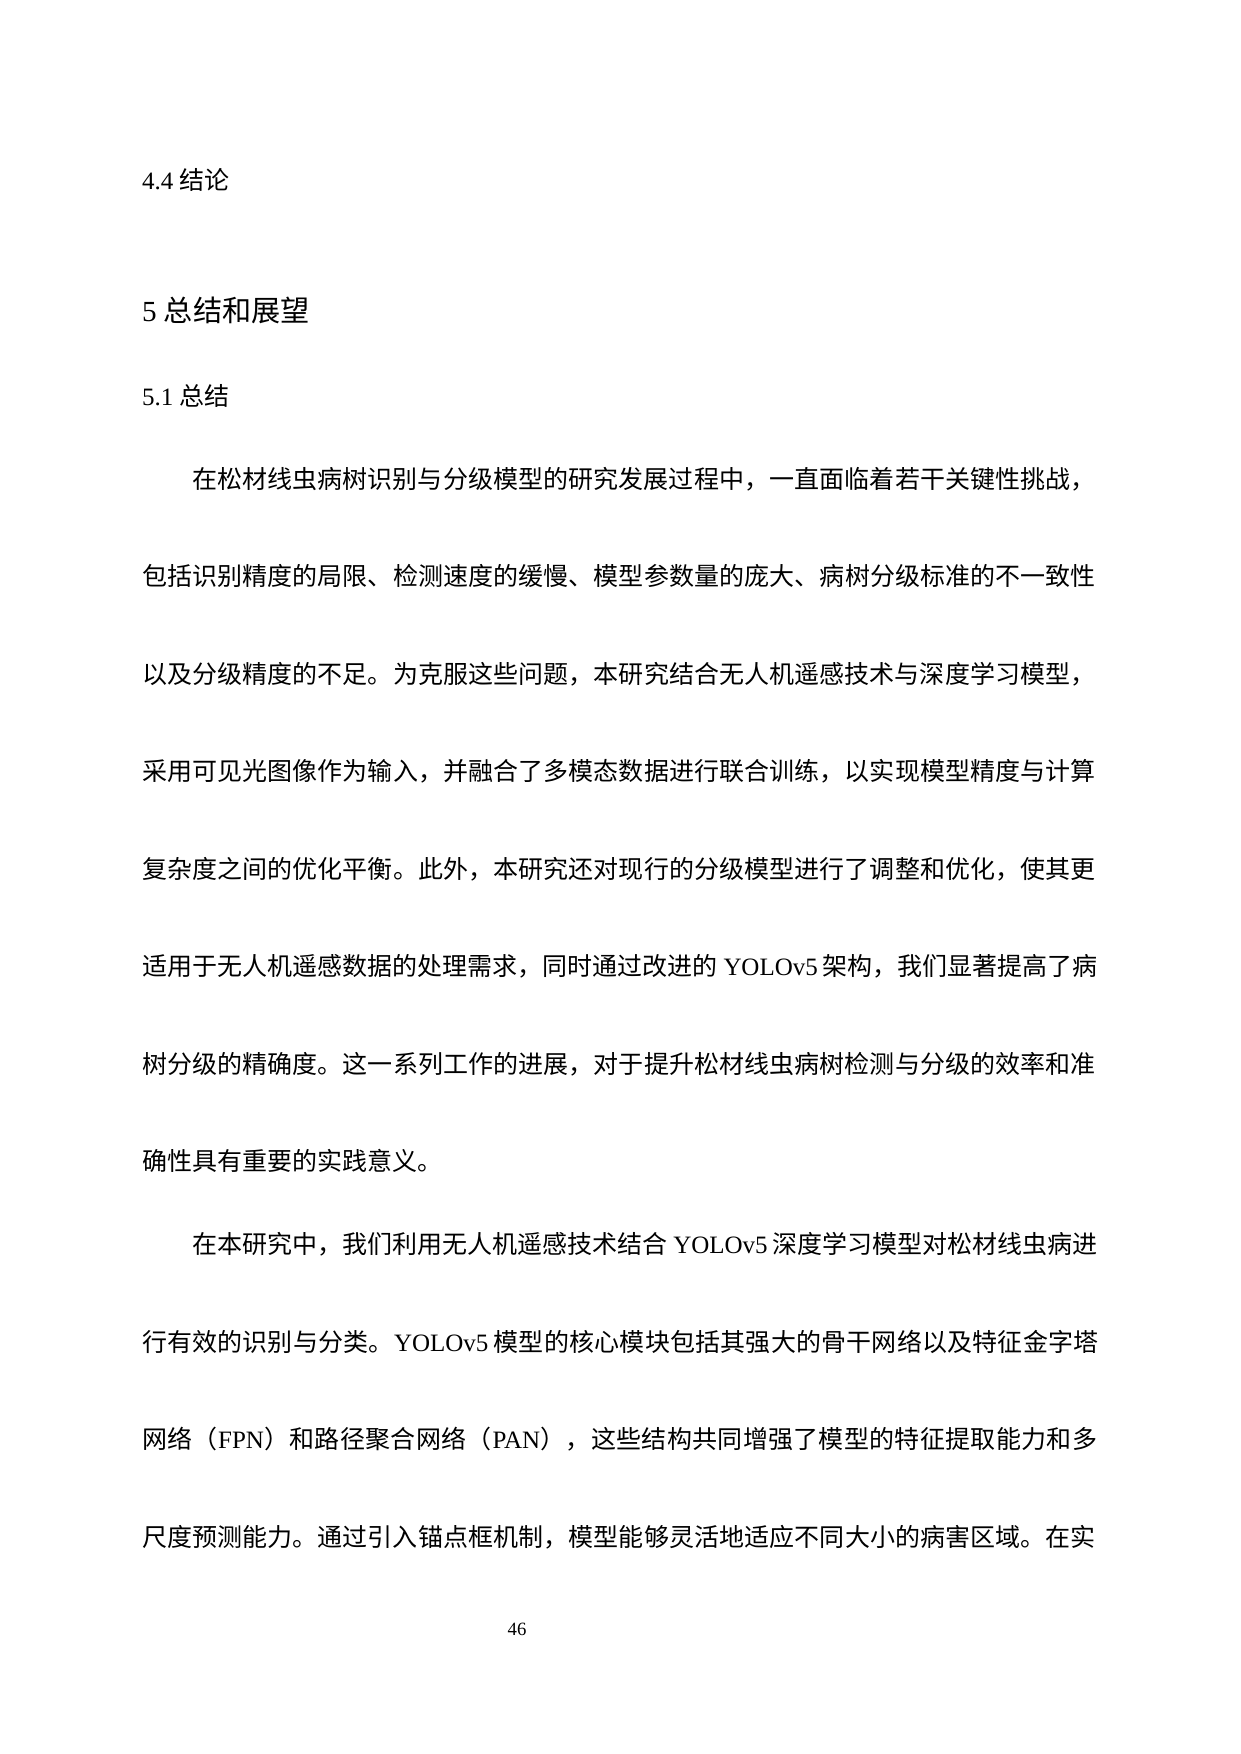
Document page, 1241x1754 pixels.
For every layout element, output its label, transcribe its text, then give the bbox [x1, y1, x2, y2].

subtitle 4.4 结论 [142, 146, 1098, 211]
subtitle 5 总结和展望 [142, 276, 1098, 341]
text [142, 1211, 1098, 1568]
subtitle 5.1 总结 [142, 362, 1098, 427]
text 在松材线虫病树识别与分级模型的研究发展过程中，一直面临着若干关键性挑战，包括识别精度的局限、检测速度的缓慢、模型参数量的庞大、病树分级标准的不一致性以及分级精度的不足。为克服这些问题，本研究结合无人机遥感技术与深度学习模型，采用可见光图像作为输入，并融合了多模态数据进行联合训练，以实现模型精度与计算复杂度之间的优化平衡。此外，本研究还对现行的分级模型进行了调整和优化，使其更适用于无人机遥感数据的处理需求，同时通过改进的YOLOv5架构，我们显著提高了病树分级的精确度。这一系列工作的进展，对于提升松材线虫病树检测与分级的效率和准确性具有重要的实践意义。 [142, 445, 1098, 1192]
